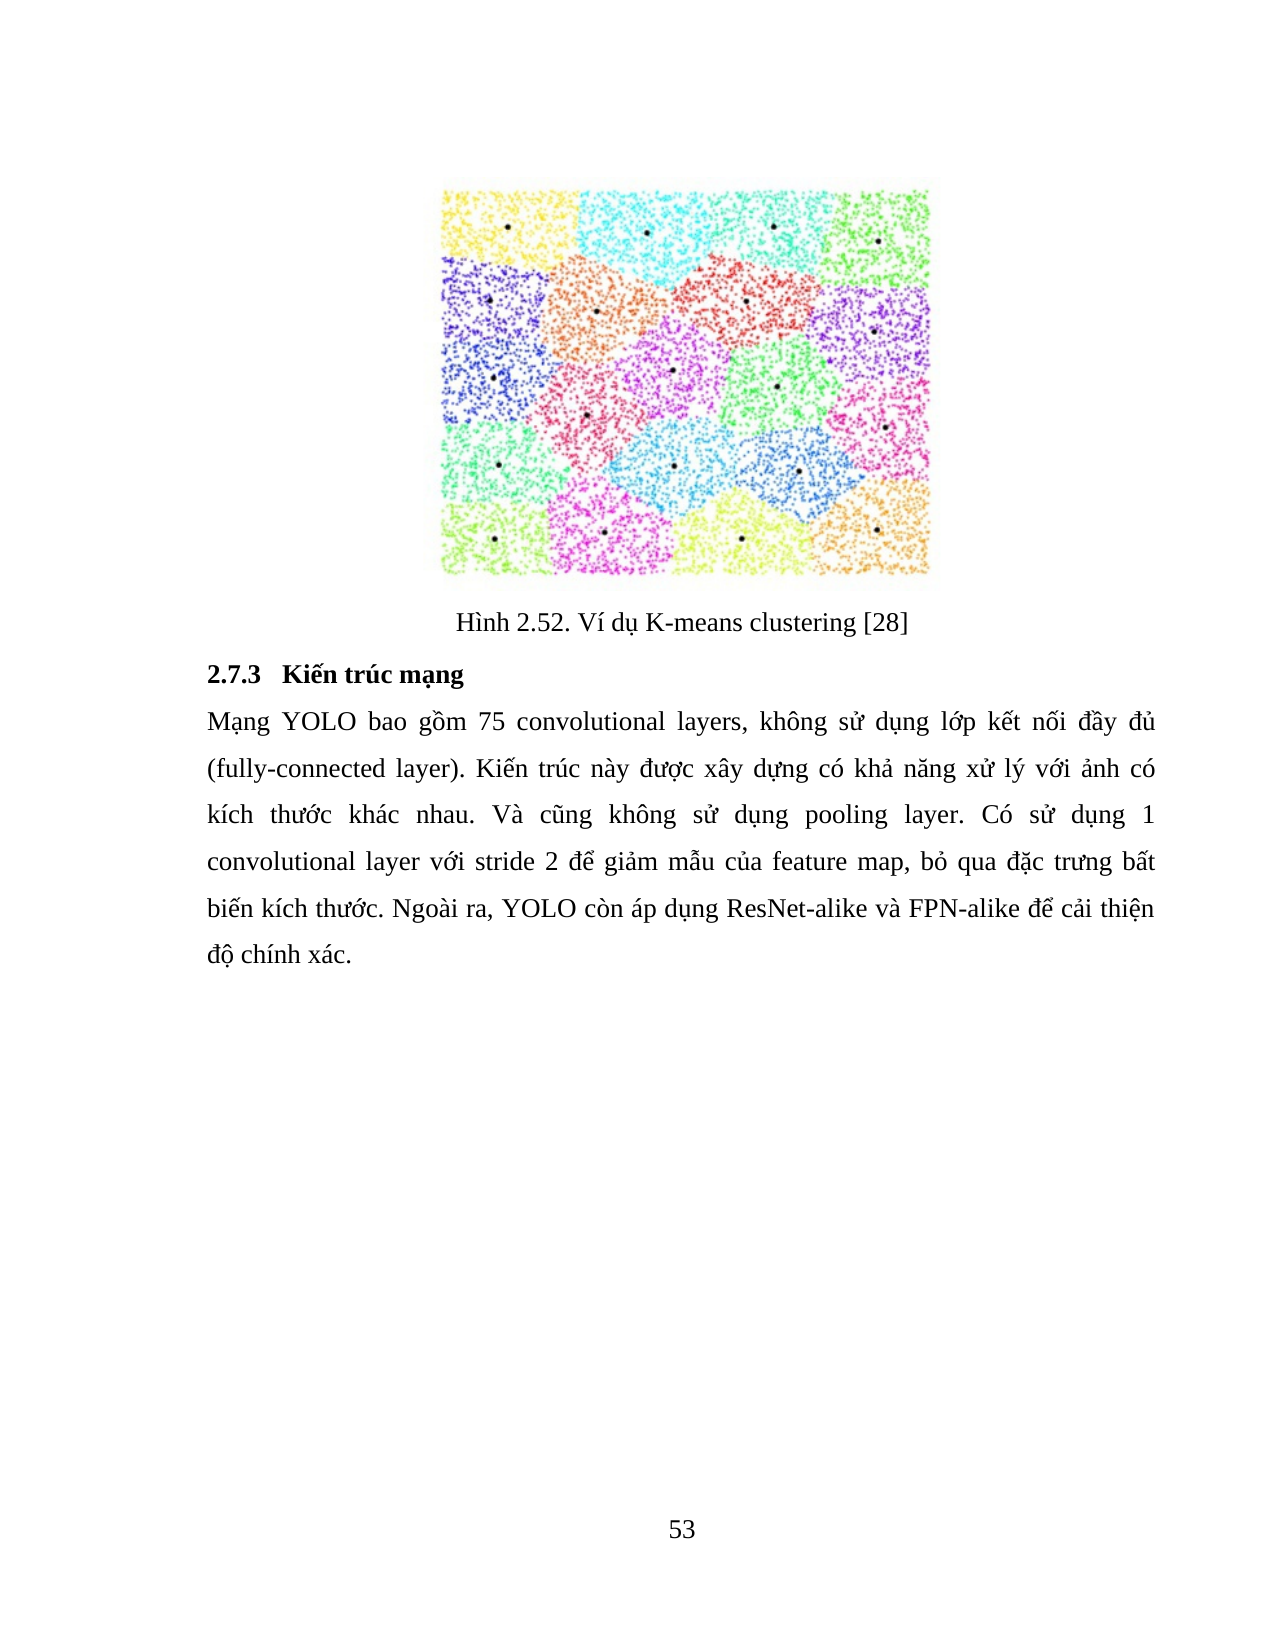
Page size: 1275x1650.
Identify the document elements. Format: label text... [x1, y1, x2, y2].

picture [423, 177, 941, 591]
text Mạng YOLO bao gồm 75 convolutional layers, không sử dụng lớp kết nối đầy đủ (fully-connected layer). Kiến trúc này được xây dựng có khả năng xử lý với ảnh có kích thước khác nhau. Và cũng không sử dụng pooling layer. Có sử dụng 1 convolutional layer với stride 2 để giảm mẫu của feature map, bỏ qua đặc trưng bất biến kích thước. Ngoài ra, YOLO còn áp dụng ResNet-alike và FPN-alike để cải thiện độ chính xác. [207, 705, 1157, 969]
text Hình 2.50. Ví dụ K-means clustering [207, 606, 1157, 638]
subtitle Kiến trúc mạng [207, 658, 1157, 689]
